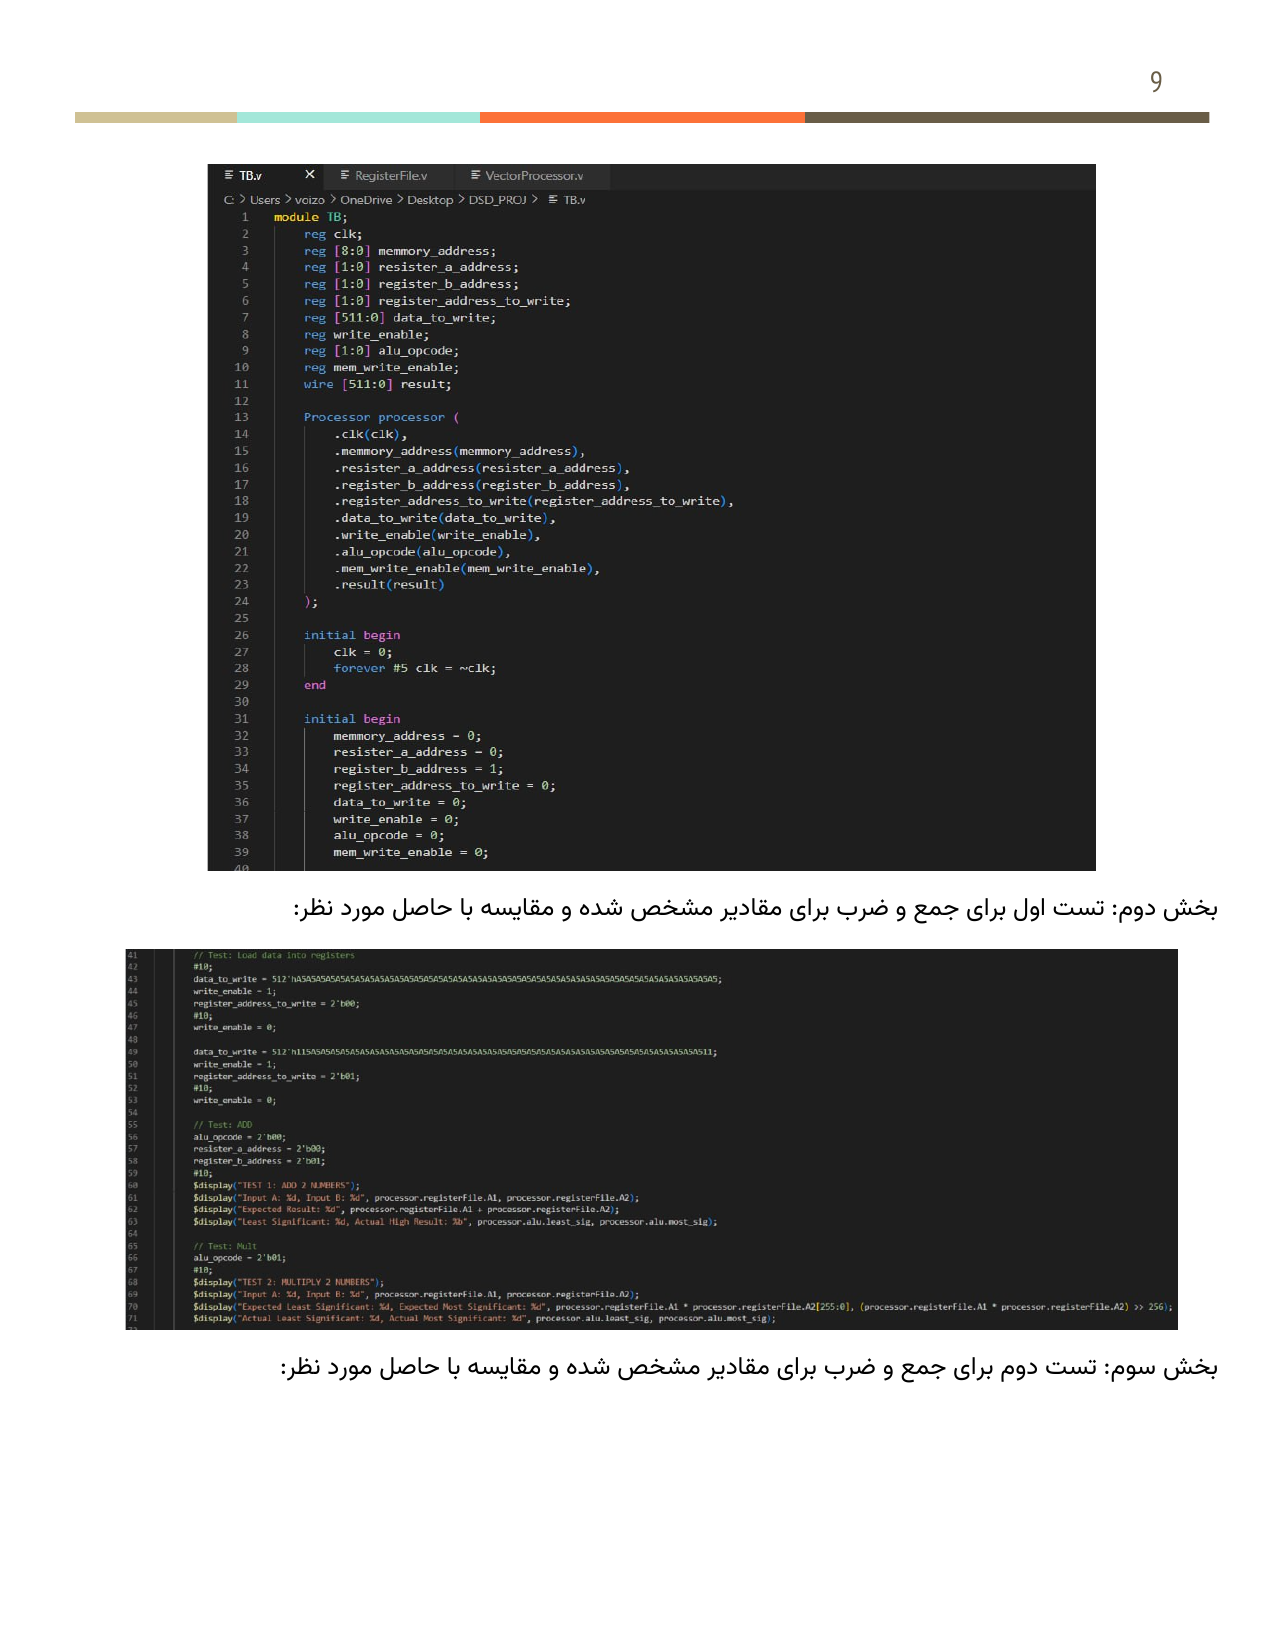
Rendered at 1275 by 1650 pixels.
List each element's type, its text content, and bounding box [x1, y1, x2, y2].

text بخش سوم: تست دوم برای جمع و ضرب برای مقادیر مشخص شده و مقایسه با حاصل مورد نظر: [85, 1348, 1219, 1388]
picture [75, 112, 1210, 123]
picture [125, 949, 1178, 1330]
text بخش دوم: تست اول برای جمع و ضرب برای مقادیر مشخص شده و مقایسه با حاصل مورد نظر: [85, 890, 1219, 929]
picture [207, 164, 1096, 871]
